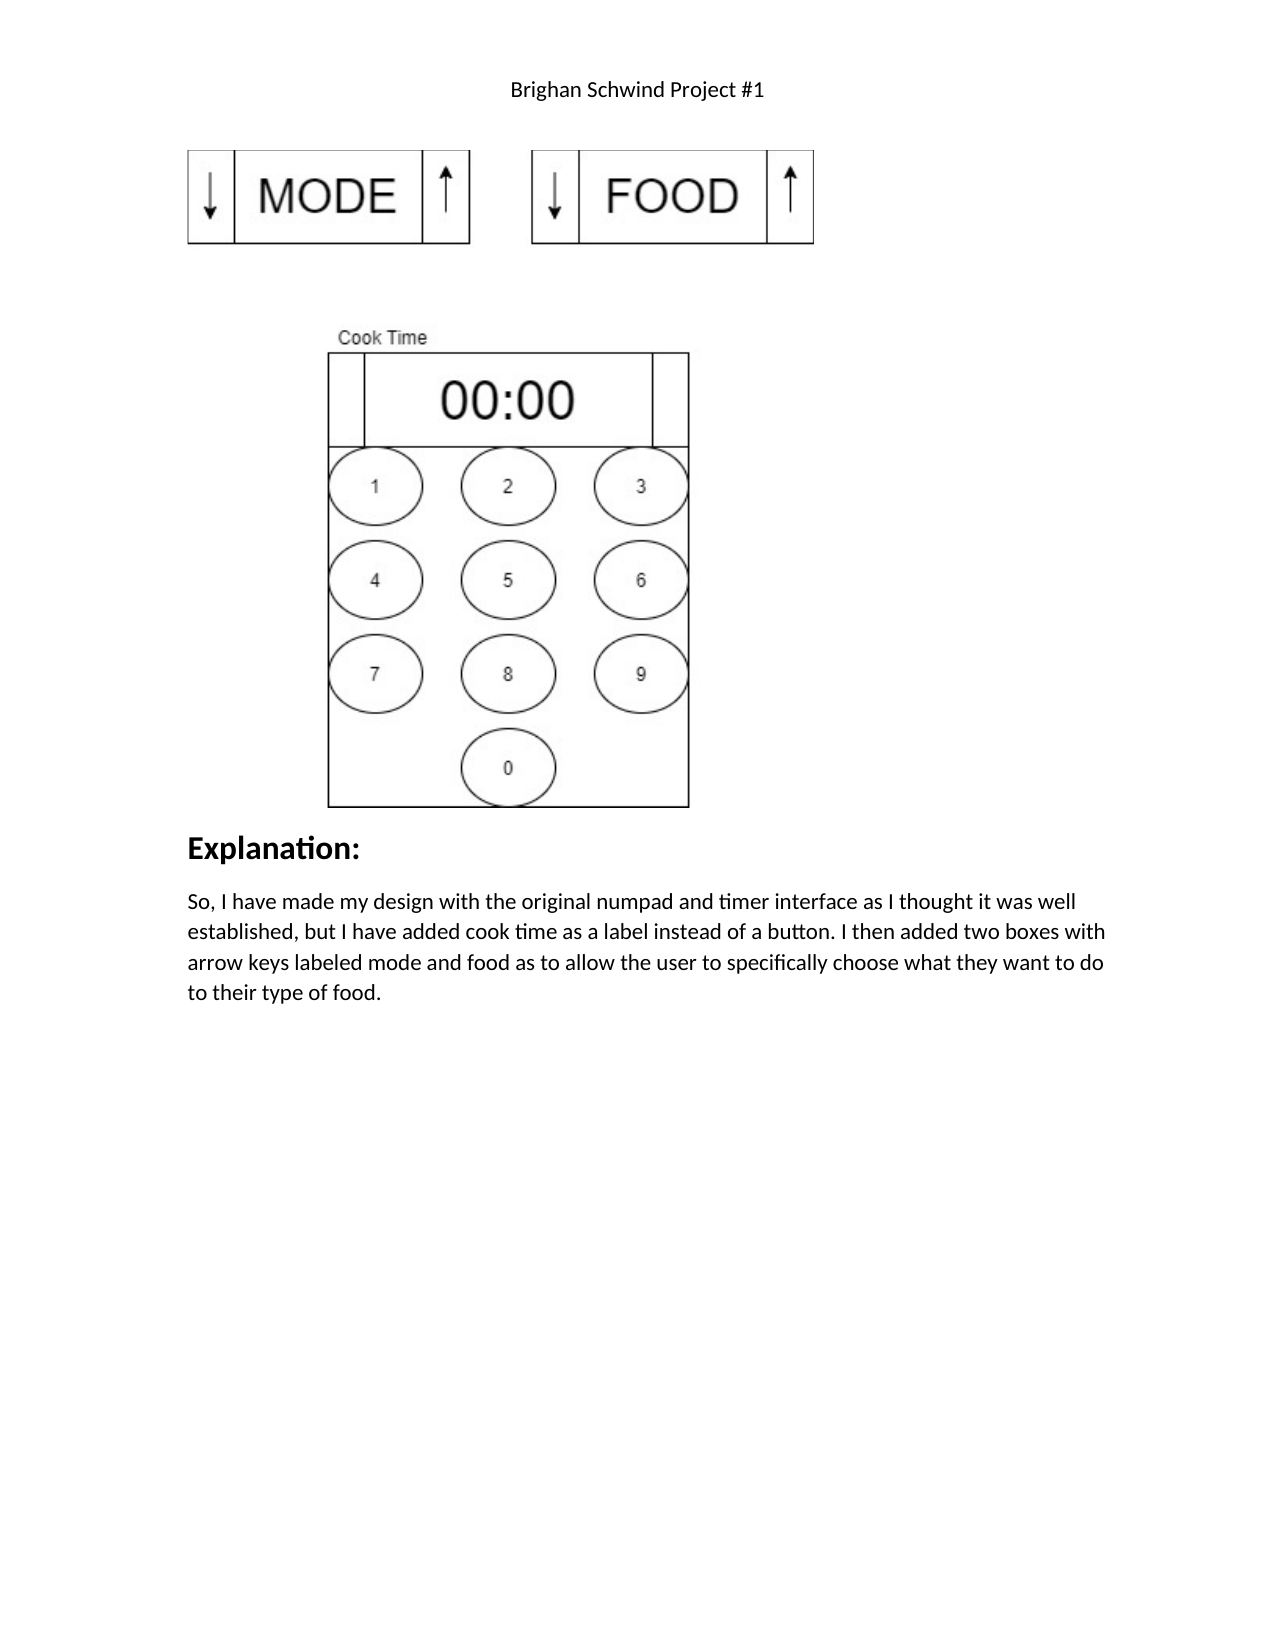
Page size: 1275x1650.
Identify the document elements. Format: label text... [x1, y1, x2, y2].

text Explanation: [187, 827, 1125, 867]
picture [187, 150, 814, 808]
text So, I have made my design with the original numpad and timer interface as I thought it was well established, but I have added cook time as a label instead of a button. I then added two boxes with arrow keys labeled mode and food as to allow the user to specifically choose what they want to do to their type of food. [187, 887, 1125, 1006]
